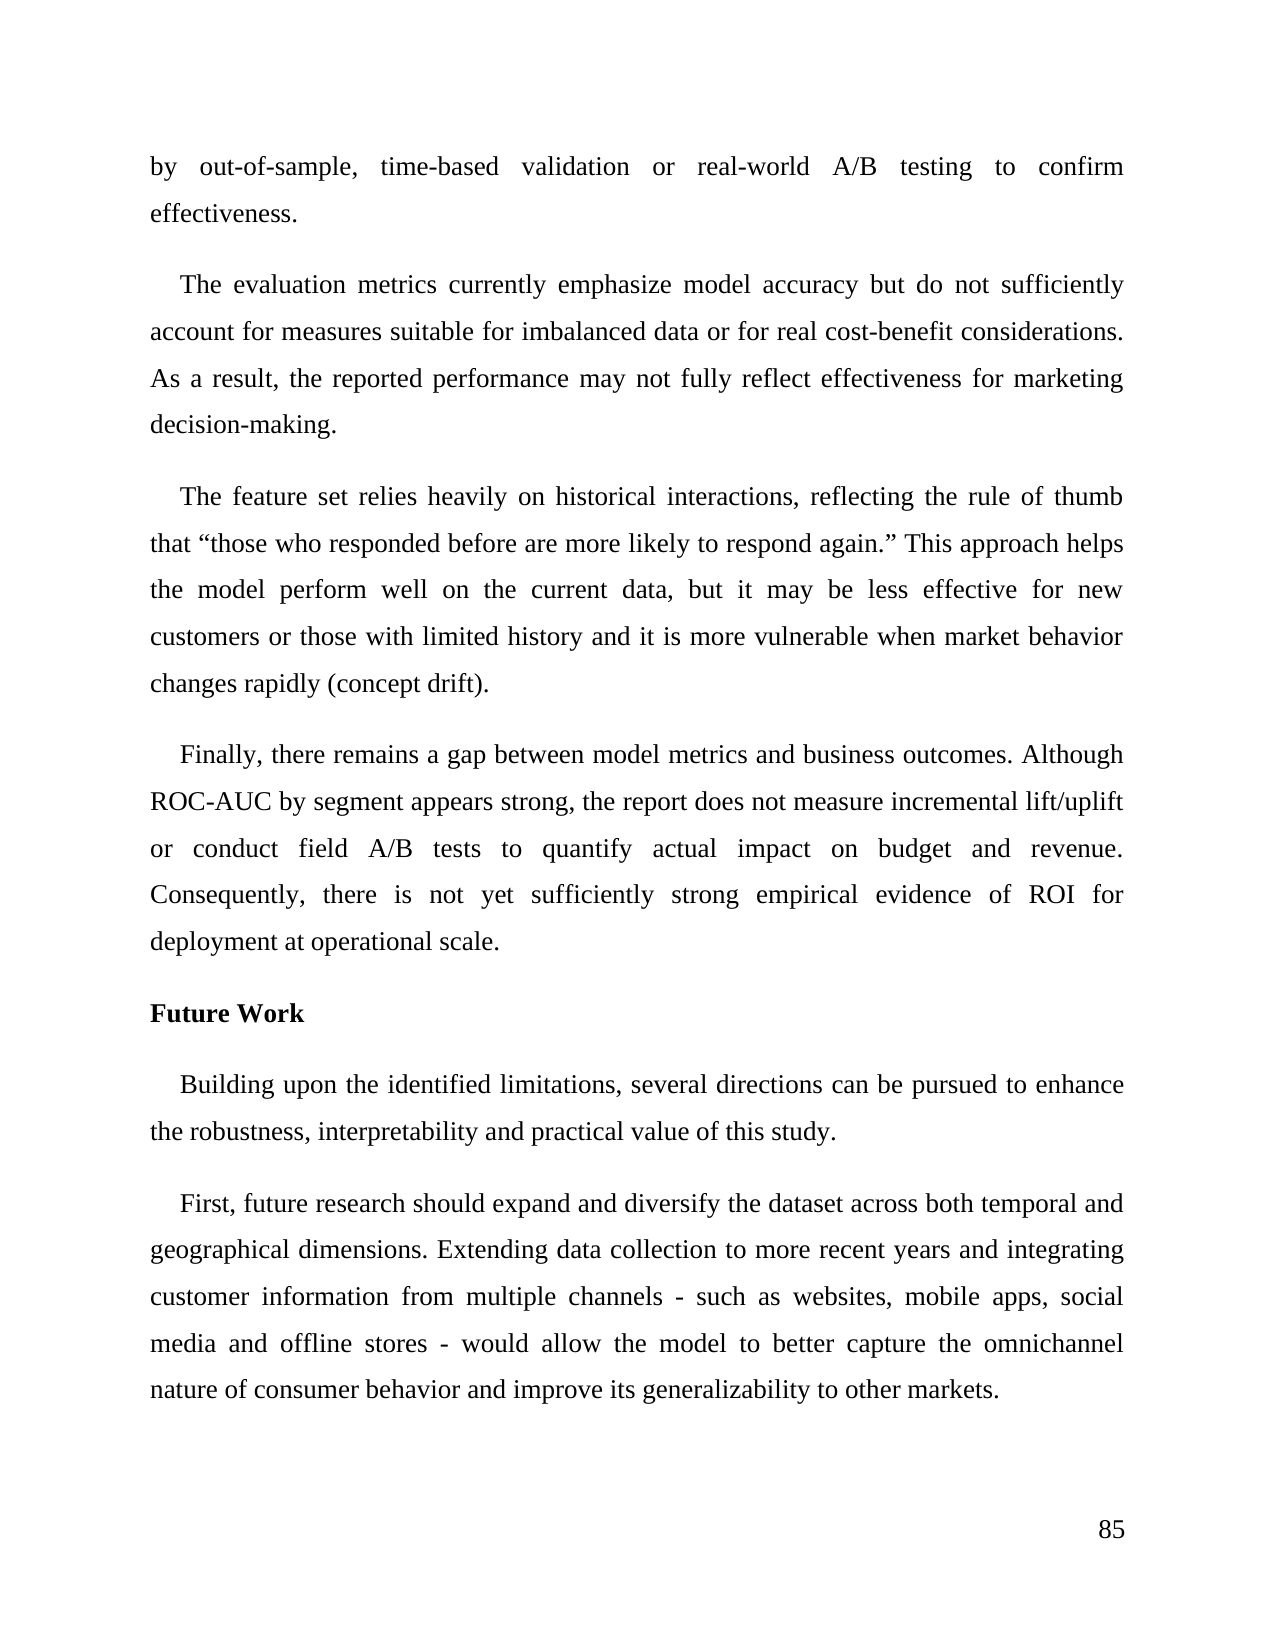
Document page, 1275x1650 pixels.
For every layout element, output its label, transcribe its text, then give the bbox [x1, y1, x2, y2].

text First, future research should expand and diversify the dataset across both temporal and geographical dimensions. Extending data collection to more recent years and integrating customer information from multiple channels - such as websites, mobile apps, social media and offline stores - would allow the model to better capture the omnichannel nature of consumer behavior and improve its generalizability to other markets. [150, 1187, 1125, 1404]
subtitle Future Work [150, 997, 1125, 1028]
text The evaluation metrics currently emphasize model accuracy but do not sufficiently account for measures suitable for imbalanced data or for real cost-benefit considerations. As a result, the reported performance may not fully reflect effectiveness for marketing decision-making. [150, 268, 1125, 439]
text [150, 150, 1125, 228]
text Finally, there remains a gap between model metrics and business outcomes. Although ROC-AUC by segment appears strong, the report does not measure incremental lift/uplift or conduct field A/B tests to quantify actual impact on budget and revenue. Consequently, there is not yet sufficiently strong empirical evidence of ROI for deployment at operational scale. [150, 738, 1125, 956]
text Building upon the identified limitations, several directions can be pursued to enhance the robustness, interpretability and practical value of this study. [150, 1068, 1125, 1146]
text The feature set relies heavily on historical interactions, reflecting the rule of thumb that “those who responded before are more likely to respond again.” This approach helps the model perform well on the current data, but it may be less effective for new customers or those with limited history and it is more vulnerable when market behavior changes rapidly (concept drift). [150, 480, 1125, 698]
